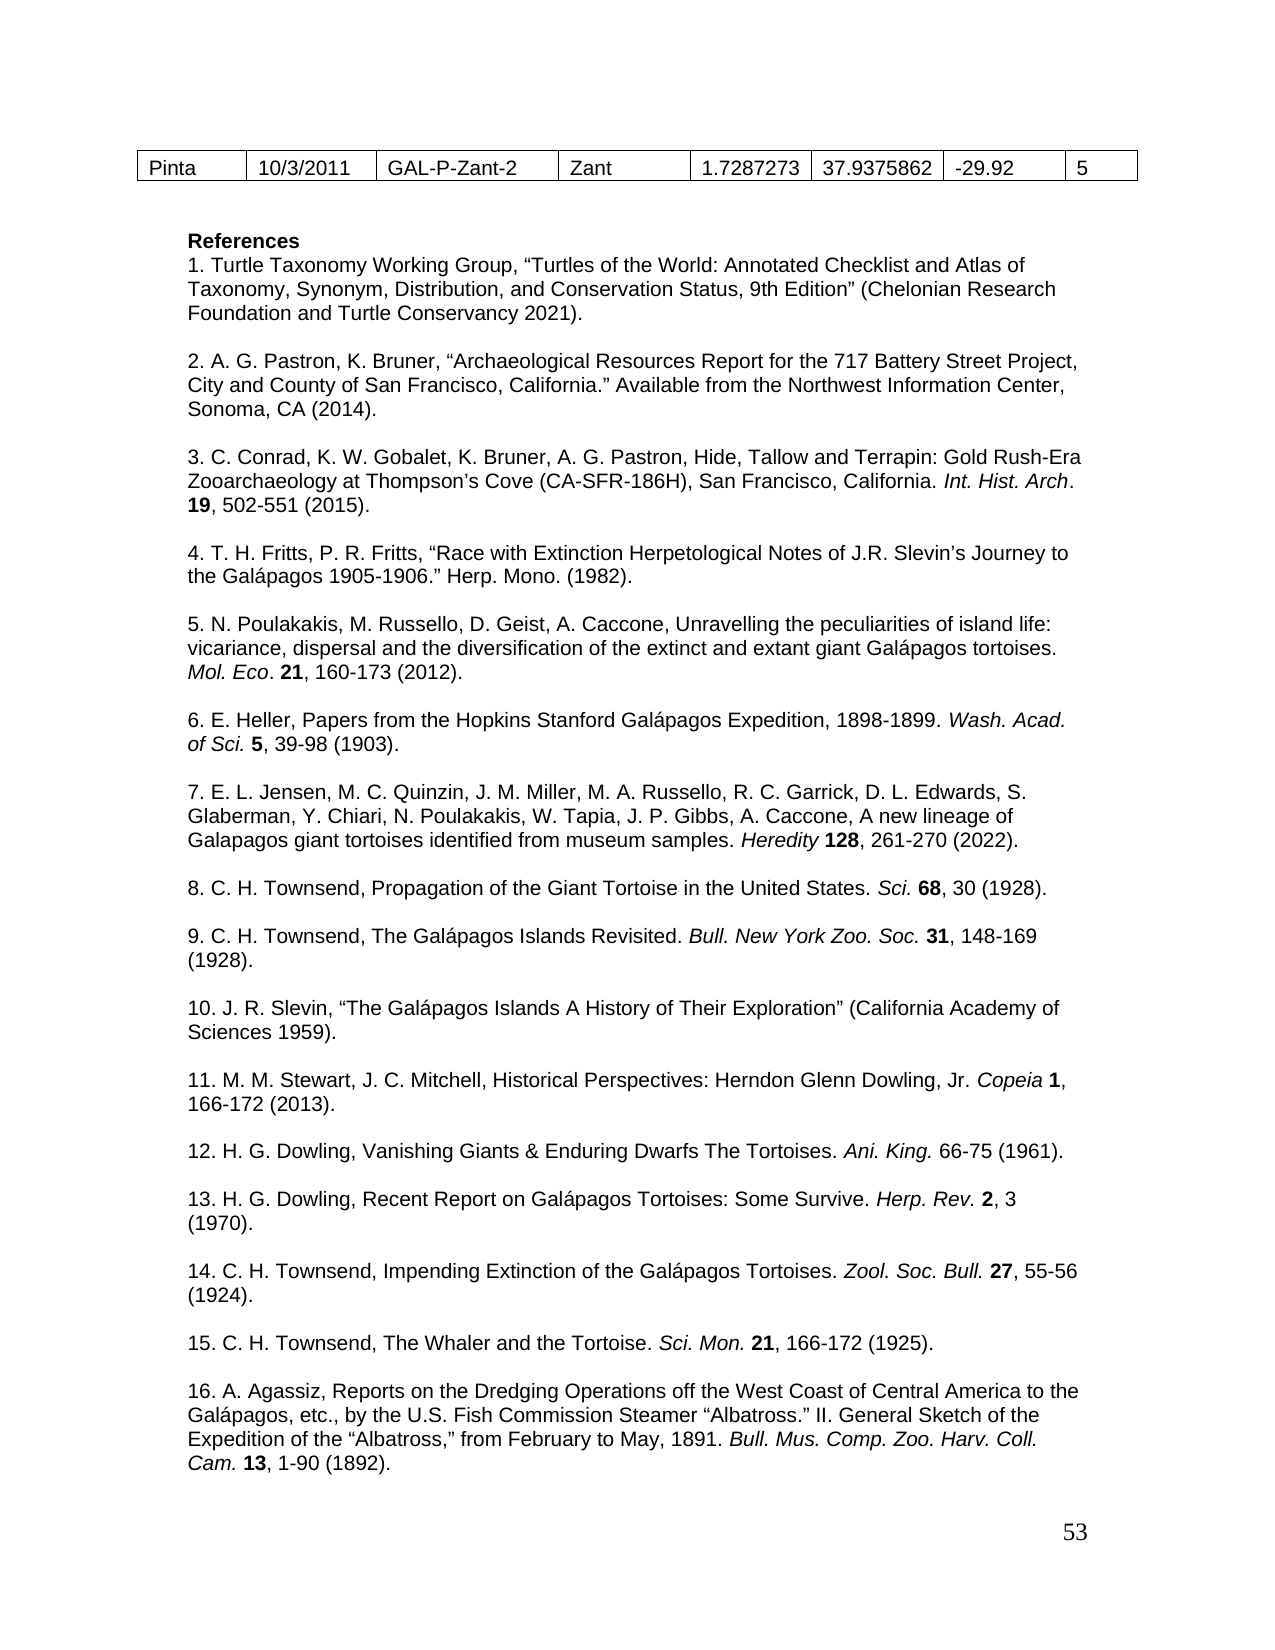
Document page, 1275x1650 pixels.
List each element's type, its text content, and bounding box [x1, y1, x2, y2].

table_cell Pinta [138, 151, 246, 180]
text 6. E. Heller, Papers from the Hopkins Stanford Galápagos Expedition, 1898-1899. Wash. Acad. of Sci. 5, 39-98 (1903). [187, 708, 1087, 756]
text 10. J. R. Slevin, “The Galápagos Islands A History of Their Exploration” (California Academy of Sciences 1959). [187, 996, 1087, 1043]
table_cell 37.9375862 [812, 151, 943, 180]
text 11. M. M. Stewart, J. C. Mitchell, Historical Perspectives: Herndon Glenn Dowling, Jr. Copeia 1, 166-172 (2013). [187, 1067, 1087, 1115]
text 2. A. G. Pastron, K. Bruner, “Archaeological Resources Report for the 717 Battery Street Project, City and County of San Francisco, California.” Available from the Northwest Information Center, Sonoma, CA (2014). [187, 349, 1087, 421]
text 14. C. H. Townsend, Impending Extinction of the Galápagos Tortoises. Zool. Soc. Bull. 27, 55-56 (1924). [187, 1259, 1087, 1307]
text 4. T. H. Fritts, P. R. Fritts, “Race with Extinction Herpetological Notes of J.R. Slevin’s Journey to the Galápagos 1905-1906.” Herp. Mono. (1982). [187, 540, 1087, 588]
text 12. H. G. Dowling, Vanishing Giants & Enduring Dwarfs The Tortoises. Ani. King. 66-75 (1961). [187, 1139, 1087, 1163]
text 13. H. G. Dowling, Recent Report on Galápagos Tortoises: Some Survive. Herp. Rev. 2, 3 (1970). [187, 1187, 1087, 1235]
text 1. Turtle Taxonomy Working Group, “Turtles of the World: Annotated Checklist and Atlas of Taxonomy, Synonym, Distribution, and Conservation Status, 9th Edition” (Chelonian Research Foundation and Turtle Conservancy 2021). [187, 253, 1087, 325]
text 3. C. Conrad, K. W. Gobalet, K. Bruner, A. G. Pastron, Hide, Tallow and Terrapin: Gold Rush-Era Zooarchaeology at Thompson’s Cove (CA-SFR-186H), San Francisco, California. Int. Hist. Arch. 19, 502-551 (2015). [187, 444, 1087, 516]
table_cell GAL-P-Zant-2 [377, 151, 558, 180]
text 5. N. Poulakakis, M. Russello, D. Geist, A. Caccone, Unravelling the peculiarities of island life: vicariance, dispersal and the diversification of the extinct and extant giant Galápagos tortoises. Mol. Eco. 21, 160-173 (2012). [187, 612, 1087, 684]
text References [187, 229, 1087, 253]
table_cell Zant [559, 151, 690, 180]
text 15. C. H. Townsend, The Whaler and the Tortoise. Sci. Mon. 21, 166-172 (1925). [187, 1331, 1087, 1355]
text 9. C. H. Townsend, The Galápagos Islands Revisited. Bull. New York Zoo. Soc. 31, 148-169 (1928). [187, 924, 1087, 972]
table_cell 1.7287273 [691, 151, 811, 180]
text 8. C. H. Townsend, Propagation of the Giant Tortoise in the United States. Sci. 68, 30 (1928). [187, 876, 1087, 900]
table_cell 10/3/2011 [247, 151, 376, 180]
table_cell 5 [1066, 151, 1137, 180]
text 16. A. Agassiz, Reports on the Dredging Operations off the West Coast of Central America to the Galápagos, etc., by the U.S. Fish Commission Steamer “Albatross.” II. General Sketch of the Expedition of the “Albatross,” from February to May, 1891. Bull. Mus. Comp. Zoo. Harv. Coll. Cam. 13, 1-90 (1892). [187, 1379, 1087, 1475]
table_cell -29.92 [944, 151, 1065, 180]
text 7. E. L. Jensen, M. C. Quinzin, J. M. Miller, M. A. Russello, R. C. Garrick, D. L. Edwards, S. Glaberman, Y. Chiari, N. Poulakakis, W. Tapia, J. P. Gibbs, A. Caccone, A new lineage of Galapagos giant tortoises identified from museum samples. Heredity 128, 261-270 (2022). [187, 780, 1087, 852]
